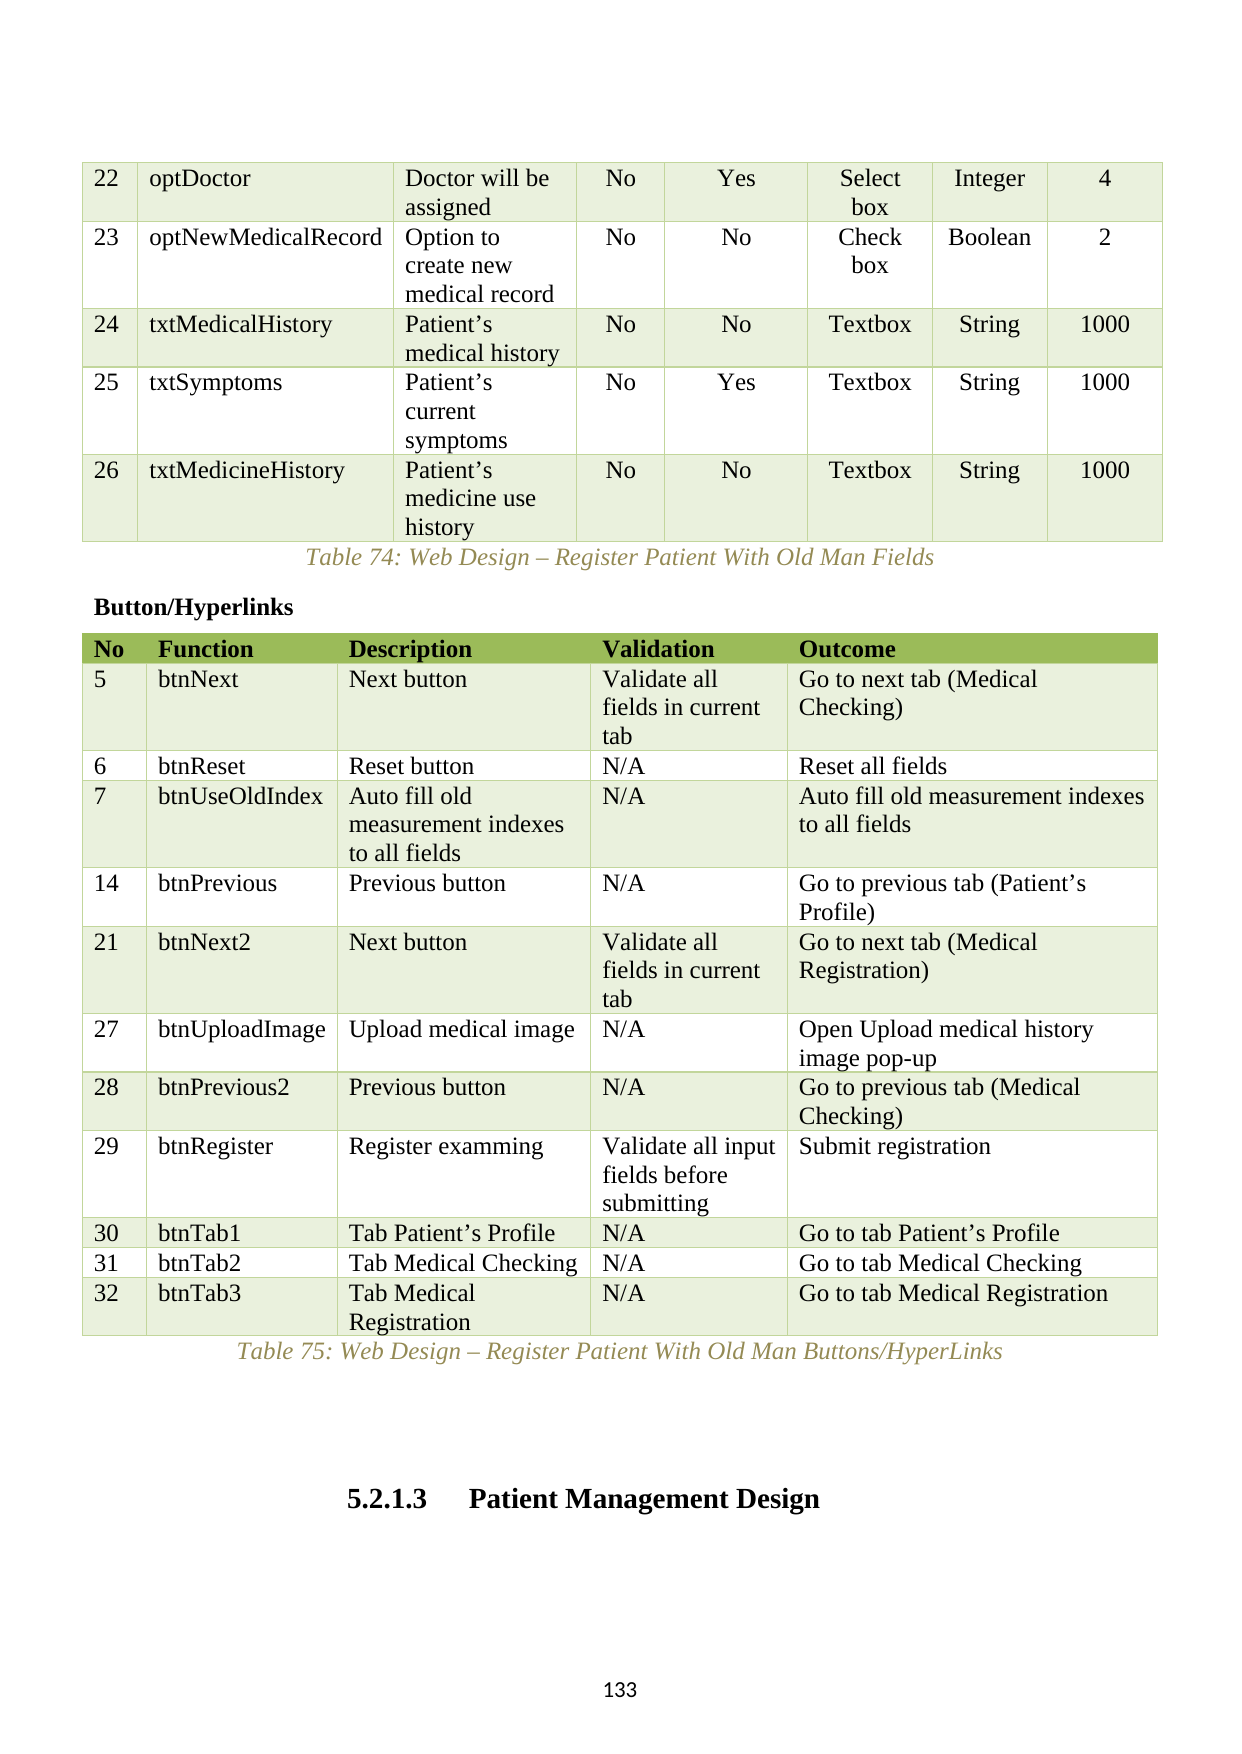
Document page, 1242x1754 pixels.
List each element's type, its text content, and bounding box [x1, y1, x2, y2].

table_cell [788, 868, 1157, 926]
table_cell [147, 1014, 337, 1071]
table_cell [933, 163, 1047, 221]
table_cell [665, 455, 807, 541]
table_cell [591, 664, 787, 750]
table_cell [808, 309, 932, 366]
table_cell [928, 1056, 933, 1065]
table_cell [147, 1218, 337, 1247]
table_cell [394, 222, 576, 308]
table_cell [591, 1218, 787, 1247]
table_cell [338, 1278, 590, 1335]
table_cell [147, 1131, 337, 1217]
text Table 74: Web Design – Register Patient With Old Man Fields [94, 542, 1146, 571]
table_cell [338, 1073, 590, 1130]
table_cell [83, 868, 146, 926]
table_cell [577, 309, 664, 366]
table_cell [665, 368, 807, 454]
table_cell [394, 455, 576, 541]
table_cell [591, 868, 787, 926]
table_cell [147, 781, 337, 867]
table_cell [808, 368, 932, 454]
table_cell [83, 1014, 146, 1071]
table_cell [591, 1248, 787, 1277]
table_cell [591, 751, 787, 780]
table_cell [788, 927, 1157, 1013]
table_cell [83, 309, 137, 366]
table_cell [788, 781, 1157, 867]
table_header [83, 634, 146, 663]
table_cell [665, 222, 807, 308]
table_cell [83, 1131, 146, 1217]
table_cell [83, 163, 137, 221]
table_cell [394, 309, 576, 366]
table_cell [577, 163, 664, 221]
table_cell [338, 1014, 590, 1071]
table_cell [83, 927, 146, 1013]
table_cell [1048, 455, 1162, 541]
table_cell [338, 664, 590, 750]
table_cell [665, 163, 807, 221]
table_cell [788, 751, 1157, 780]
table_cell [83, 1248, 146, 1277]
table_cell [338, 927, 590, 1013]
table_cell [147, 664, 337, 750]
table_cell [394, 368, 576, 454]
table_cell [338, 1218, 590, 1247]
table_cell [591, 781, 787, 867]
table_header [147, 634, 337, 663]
text Table 75: Web Design – Register Patient With Old Man Buttons/HyperLinks [94, 1336, 1146, 1365]
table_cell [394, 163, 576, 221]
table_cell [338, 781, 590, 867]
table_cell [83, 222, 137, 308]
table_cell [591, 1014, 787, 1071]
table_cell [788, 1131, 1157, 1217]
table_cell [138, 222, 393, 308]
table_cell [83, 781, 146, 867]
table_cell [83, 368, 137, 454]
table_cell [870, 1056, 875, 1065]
text Button/Hyperlinks [94, 592, 1146, 620]
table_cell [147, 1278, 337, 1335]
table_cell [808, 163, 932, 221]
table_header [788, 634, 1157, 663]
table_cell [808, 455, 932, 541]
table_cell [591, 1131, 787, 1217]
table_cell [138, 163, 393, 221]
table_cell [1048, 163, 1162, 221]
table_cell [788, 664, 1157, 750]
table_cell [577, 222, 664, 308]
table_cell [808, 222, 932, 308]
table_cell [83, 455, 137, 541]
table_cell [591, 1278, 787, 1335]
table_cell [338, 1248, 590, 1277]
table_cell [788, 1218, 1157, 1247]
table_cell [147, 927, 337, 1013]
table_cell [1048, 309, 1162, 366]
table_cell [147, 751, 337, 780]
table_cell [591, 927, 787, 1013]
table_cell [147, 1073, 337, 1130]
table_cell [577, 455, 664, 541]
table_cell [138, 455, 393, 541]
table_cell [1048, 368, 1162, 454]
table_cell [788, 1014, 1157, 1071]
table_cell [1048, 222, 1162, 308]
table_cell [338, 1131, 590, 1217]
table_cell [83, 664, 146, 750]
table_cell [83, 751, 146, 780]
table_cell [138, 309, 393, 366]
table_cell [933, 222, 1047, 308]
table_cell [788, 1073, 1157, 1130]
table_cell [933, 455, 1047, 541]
subtitle Patient Management Design [347, 1481, 1146, 1514]
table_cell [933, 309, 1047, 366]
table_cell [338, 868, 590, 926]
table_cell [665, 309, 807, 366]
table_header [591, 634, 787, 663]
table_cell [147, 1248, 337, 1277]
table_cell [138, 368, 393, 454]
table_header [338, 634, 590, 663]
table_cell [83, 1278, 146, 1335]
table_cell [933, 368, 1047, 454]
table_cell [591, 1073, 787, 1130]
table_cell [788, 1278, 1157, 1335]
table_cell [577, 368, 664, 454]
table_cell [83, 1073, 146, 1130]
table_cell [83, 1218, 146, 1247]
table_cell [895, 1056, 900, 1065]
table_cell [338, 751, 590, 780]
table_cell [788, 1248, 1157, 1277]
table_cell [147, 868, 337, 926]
